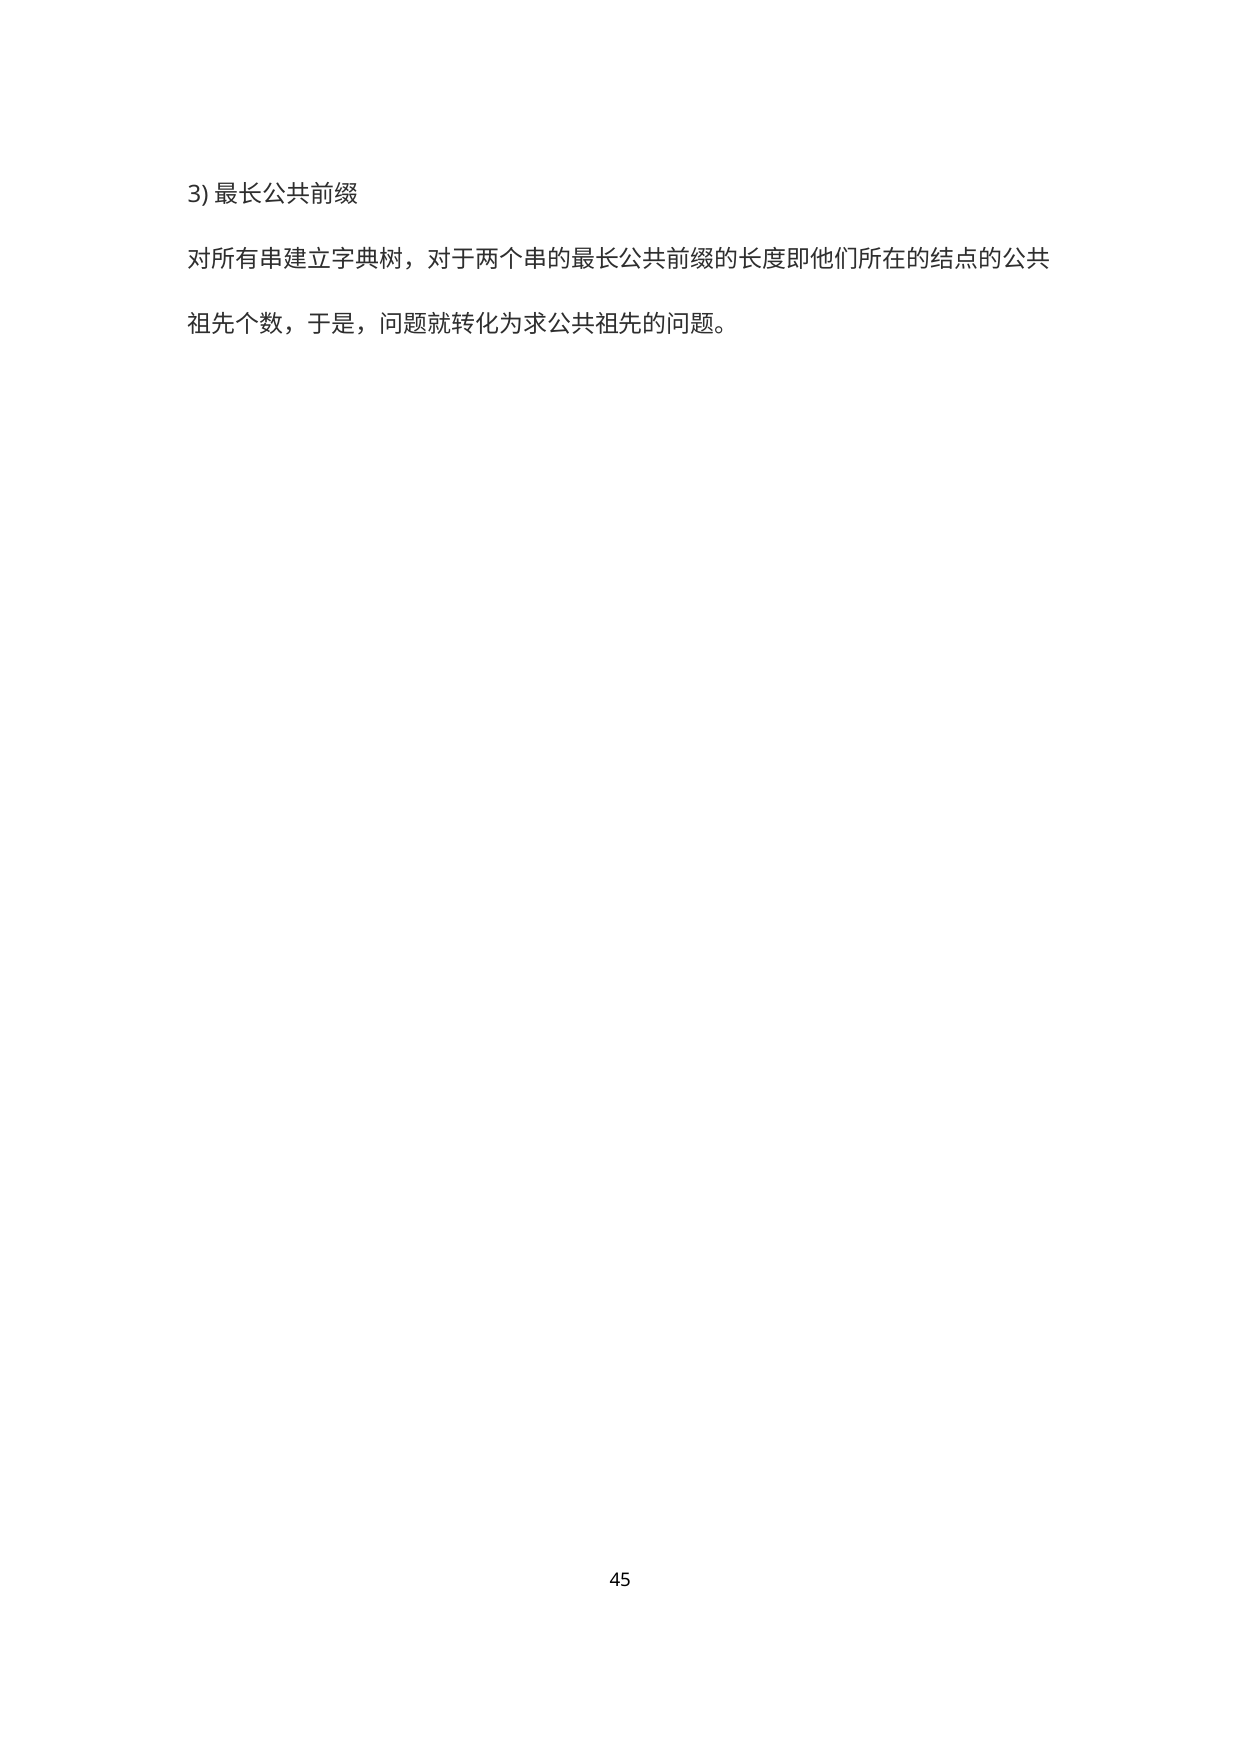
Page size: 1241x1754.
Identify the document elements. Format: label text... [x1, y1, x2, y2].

text 3) 最长公共前缀 [187, 159, 1053, 224]
text 对所有串建立字典树，对于两个串的最长公共前缀的长度即他们所在的结点的公共祖先个数，于是，问题就转化为求公共祖先的问题。 [187, 224, 1053, 354]
